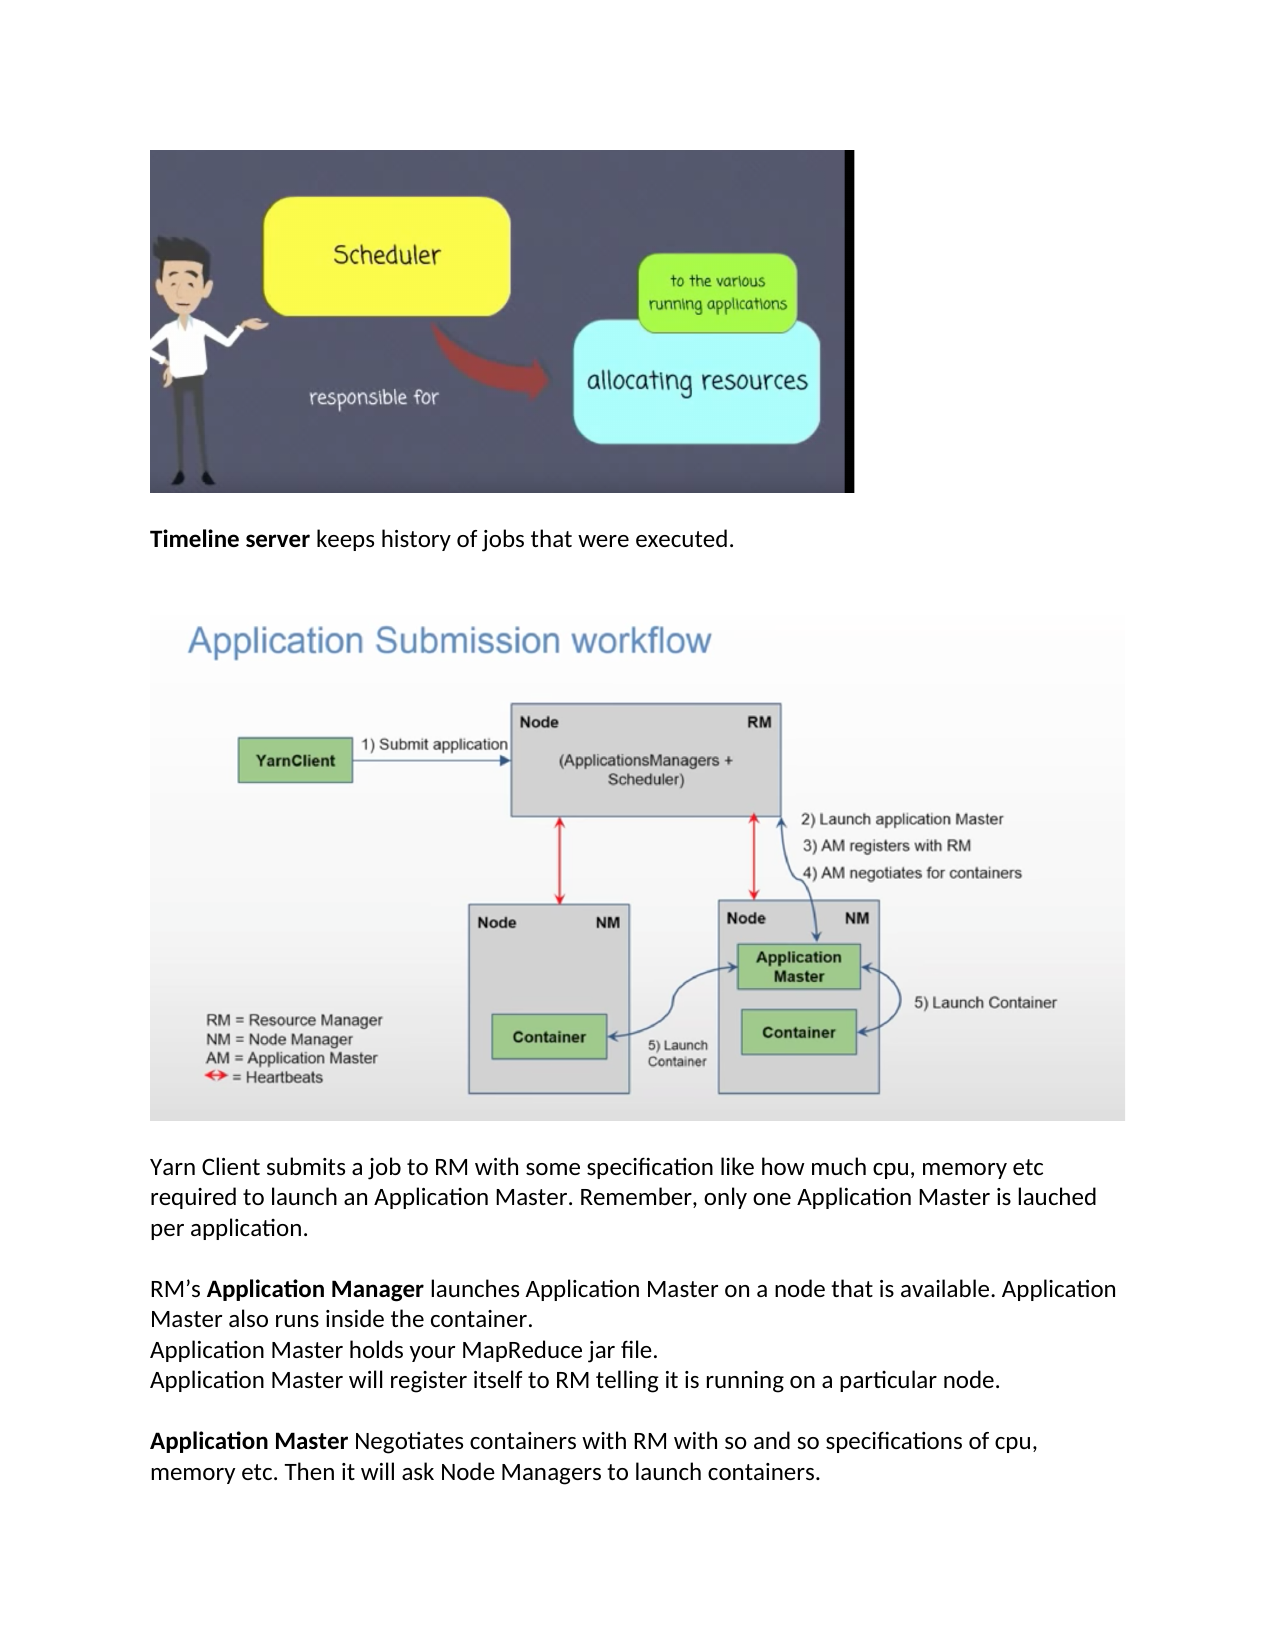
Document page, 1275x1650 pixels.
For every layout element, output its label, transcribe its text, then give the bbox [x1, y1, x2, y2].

picture [150, 150, 855, 493]
text RM’s Application Manager launches Application Master on a node that is available. Application Master also runs inside the container. [150, 1273, 1125, 1334]
picture [150, 615, 1125, 1121]
text Application Master will register itself to RM telling it is running on a particular node. [150, 1364, 1125, 1395]
text Yarn Client submits a job to RM with some specification like how much cpu, memory etc required to launch an Application Master. Remember, only one Application Master is lauched per application. [150, 1151, 1125, 1242]
text Timeline server keeps history of jobs that were executed. [150, 523, 1125, 554]
text Application Master holds your MapReduce jar file. [150, 1334, 1125, 1364]
text Application Master Negotiates containers with RM with so and so specifications of cpu, memory etc. Then it will ask Node Managers to launch containers. [150, 1425, 1125, 1486]
